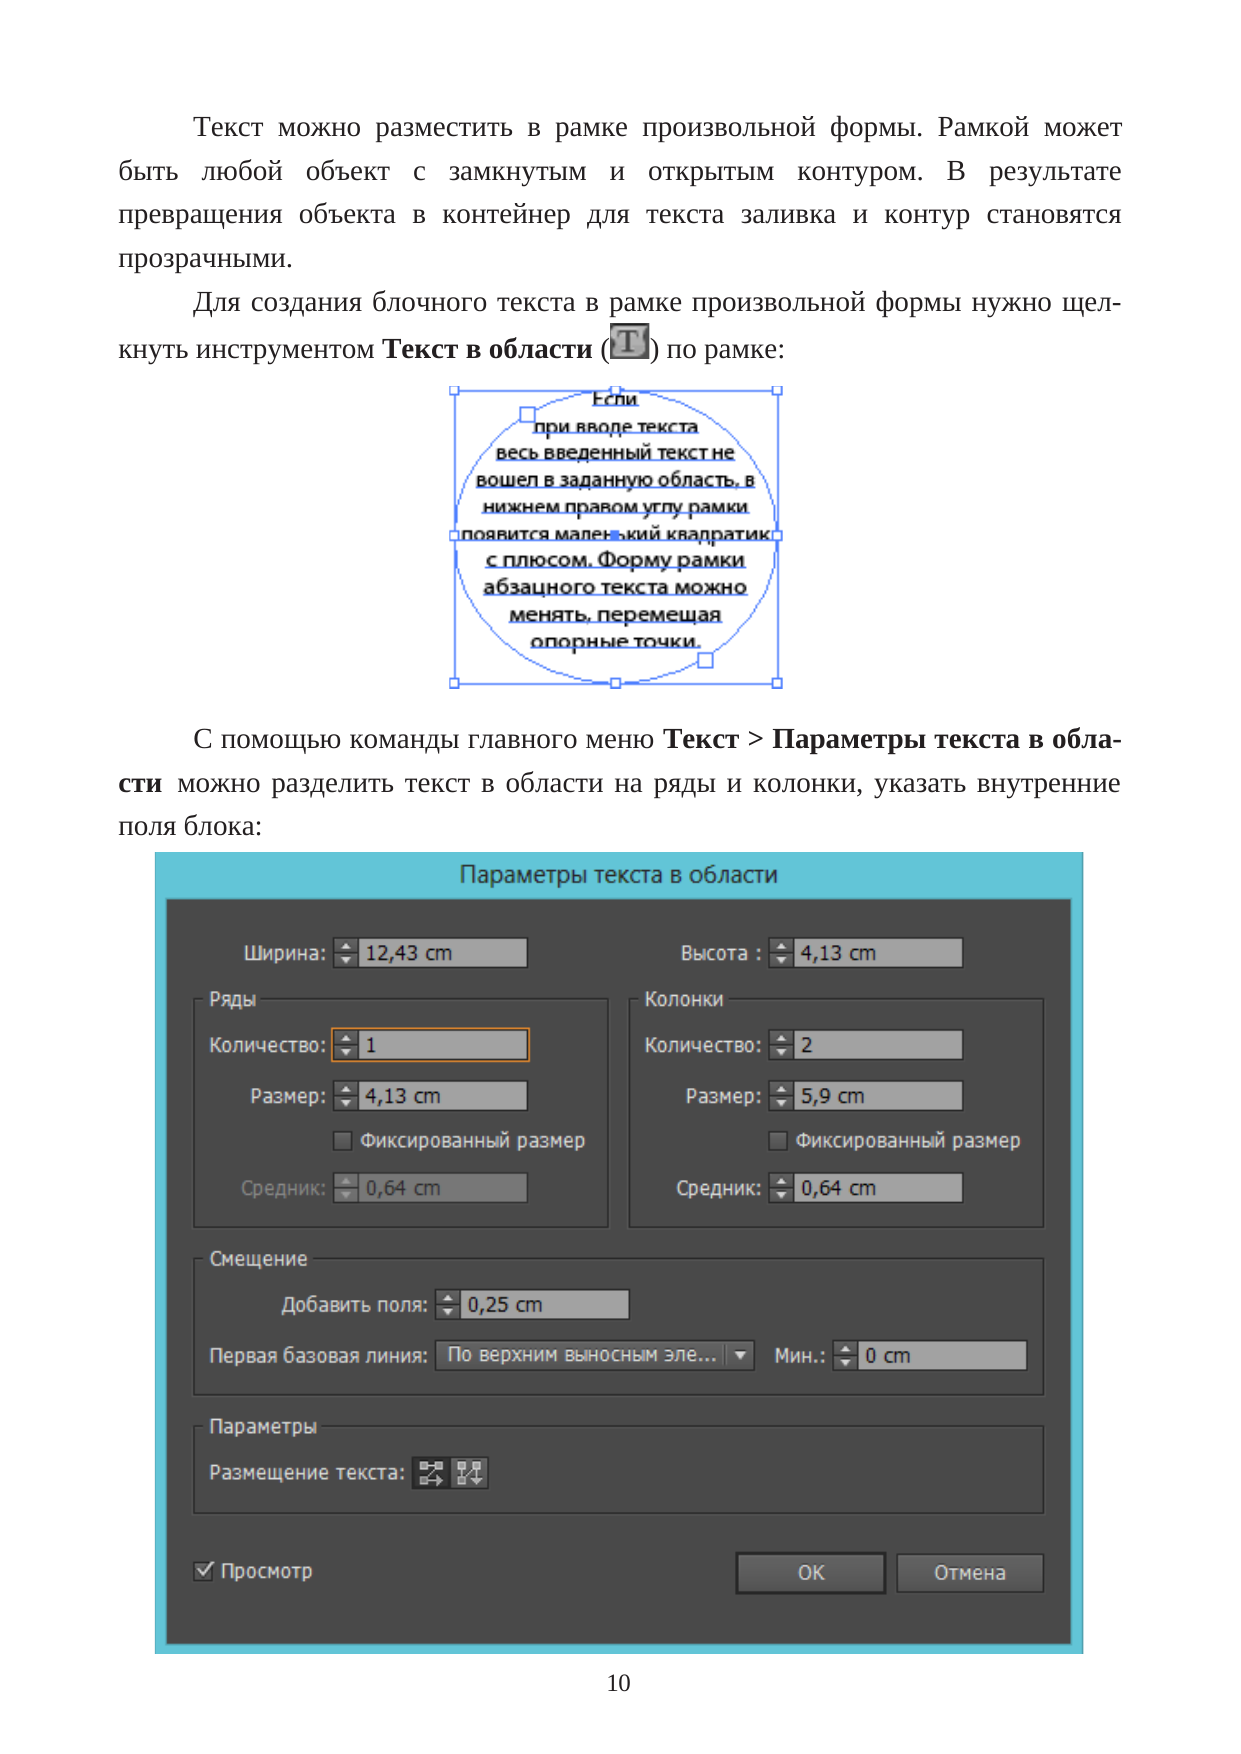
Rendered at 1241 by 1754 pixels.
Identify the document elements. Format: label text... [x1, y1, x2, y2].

picture [610, 323, 650, 359]
text С помощью команды главного меню Текст > Параметры текста в обла- сти можно разделить текст в области на ряды и колонки, указать внутренние поля блока: [118, 406, 1122, 842]
text Для создания блочного текста в рамке произвольной формы нужно щел- кнуть инструментом Текст в области () по рамке: [118, 284, 1122, 365]
picture [154, 852, 1084, 1654]
text Текст можно разместить в рамке произвольной формы. Рамкой может быть любой объект с замкнутым и открытым контуром. В результате превращения объекта в контейнер для текста заливка и контур становятся прозрачными. [118, 109, 1122, 273]
picture [449, 386, 783, 406]
